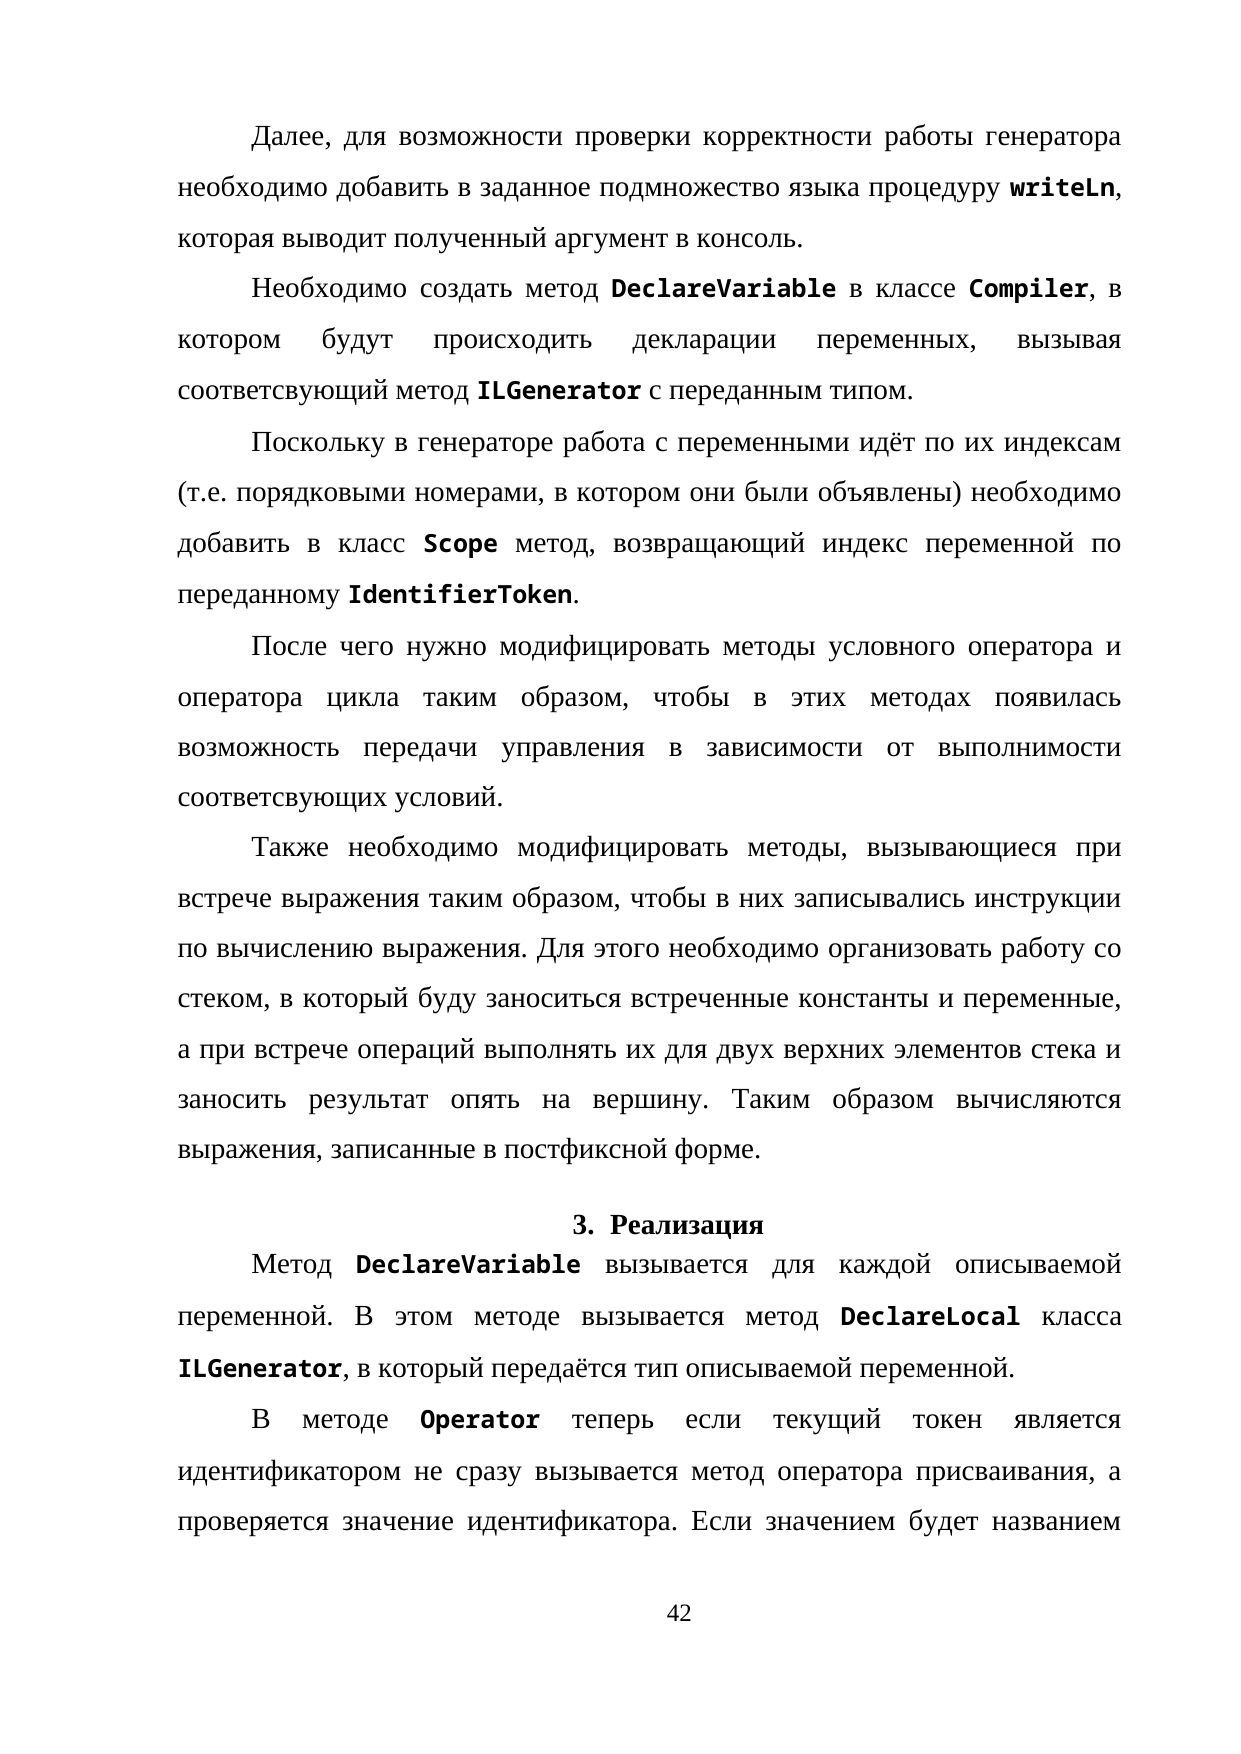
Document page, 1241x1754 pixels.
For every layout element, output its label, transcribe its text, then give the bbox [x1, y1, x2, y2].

text После чего нужно модифицировать методы условного оператора и оператора цикла таким образом, чтобы в этих методах появилась возможность передачи управления в зависимости от выполнимости соответсвующих условий. [177, 628, 1122, 813]
text Далее, для возможности проверки корректности работы генератора необходимо добавить в заданное подмножество языка процедуру writeLn, которая выводит полученный аргумент в консоль. [177, 118, 1122, 253]
subtitle Реализация [215, 1207, 1122, 1240]
text Также необходимо модифицировать методы, вызывающиеся при встрече выражения таким образом, чтобы в них записывались инструкции по вычислению выражения. Для этого необходимо организовать работу со стеком, в который буду заноситься встреченные константы и переменные, а при встрече операций выполнять их для двух верхних элементов стека и заносить результат опять на вершину. Таким образом вычисляются выражения, записанные в постфиксной форме. [177, 829, 1122, 1165]
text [177, 1402, 1122, 1537]
text Метод DeclareVariable вызывается для каждой описываемой переменной. В этом методе вызывается метод DeclareLocal класса ILGenerator, в который передаётся тип описываемой переменной. [177, 1247, 1122, 1384]
text Необходимо создать метод DeclareVariable в классе Compiler, в котором будут происходить декларации переменных, вызывая соответсвующий метод ILGenerator с переданным типом. [177, 270, 1122, 407]
text Поскольку в генераторе работа с переменными идёт по их индексам (т.е. порядковыми номерами, в котором они были объявлены) необходимо добавить в класс Scope метод, возвращающий индекс переменной по переданному IdentifierToken. [177, 424, 1122, 611]
